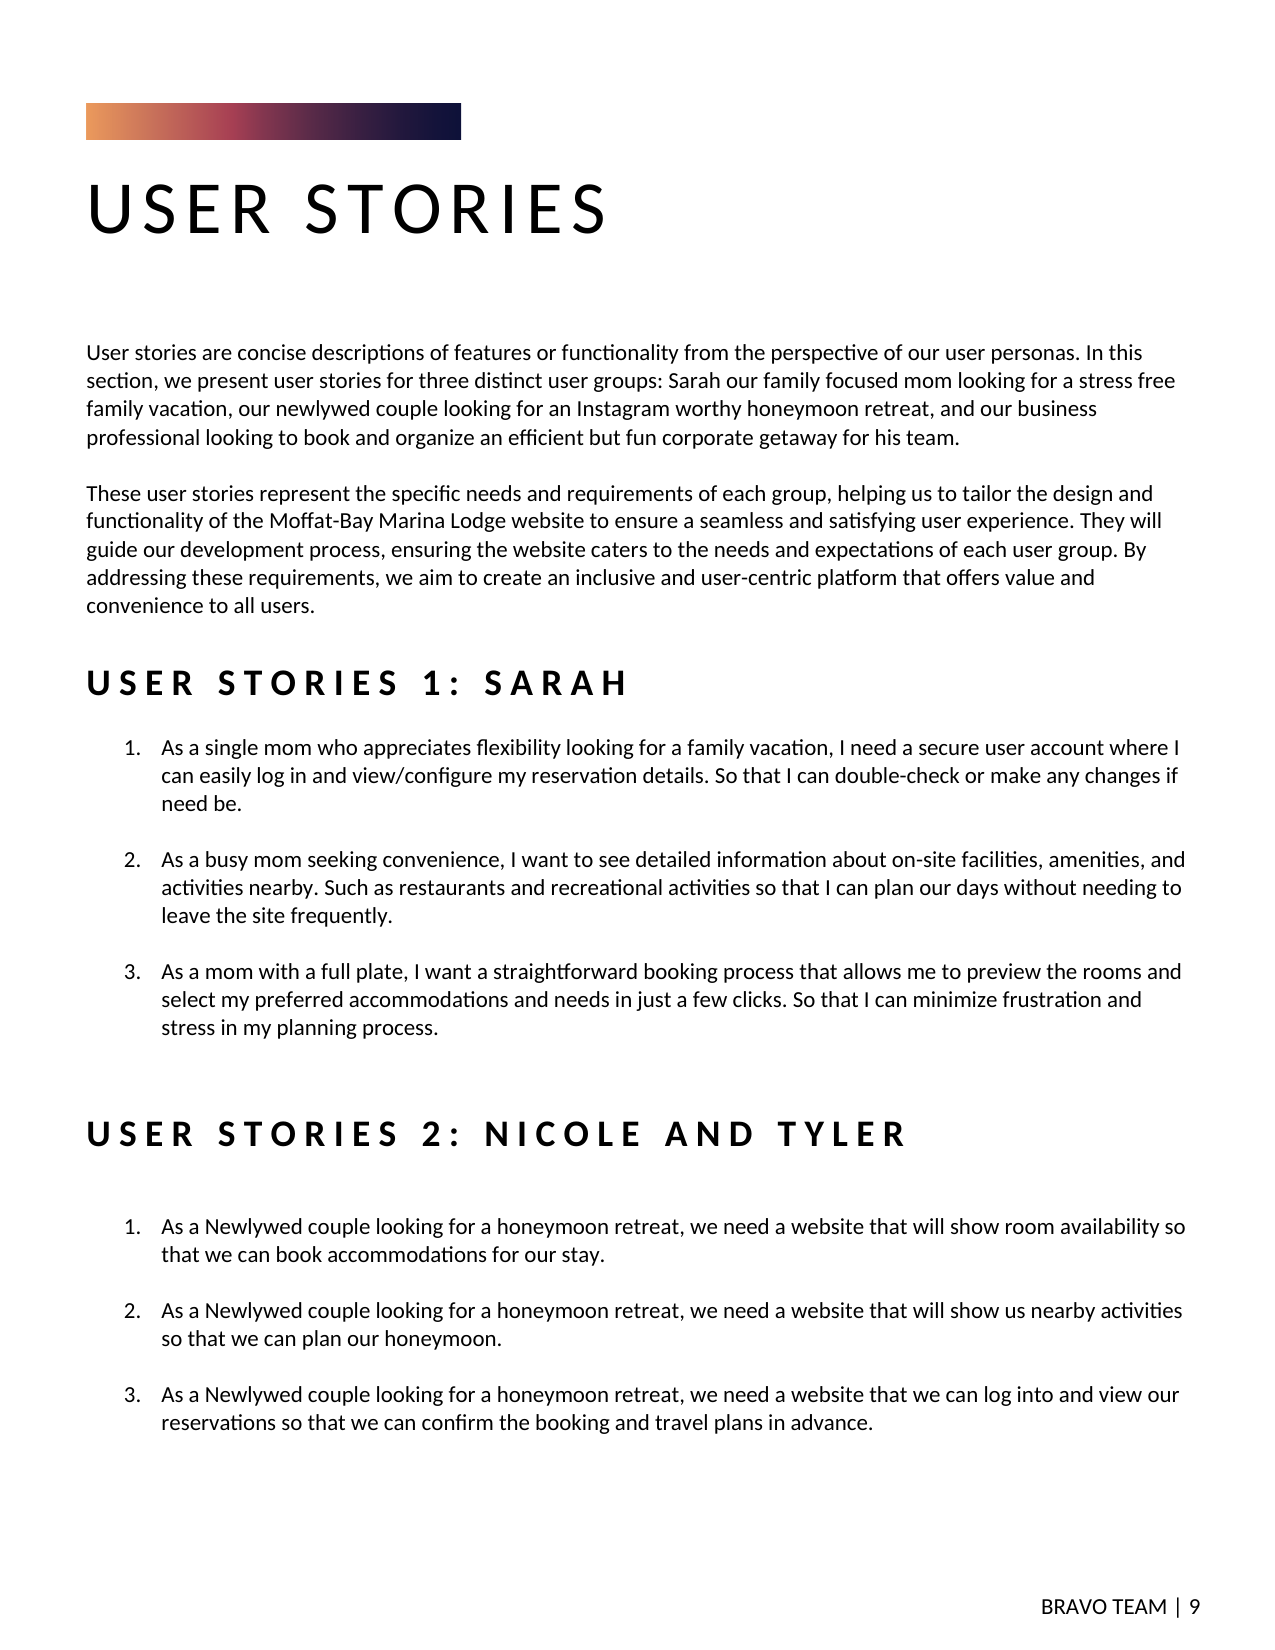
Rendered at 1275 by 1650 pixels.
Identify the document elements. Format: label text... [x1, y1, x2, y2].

table_cell USER STORIES [75, 148, 1200, 298]
picture [86, 103, 462, 140]
table_header [75, 103, 1200, 148]
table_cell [75, 298, 1200, 1566]
